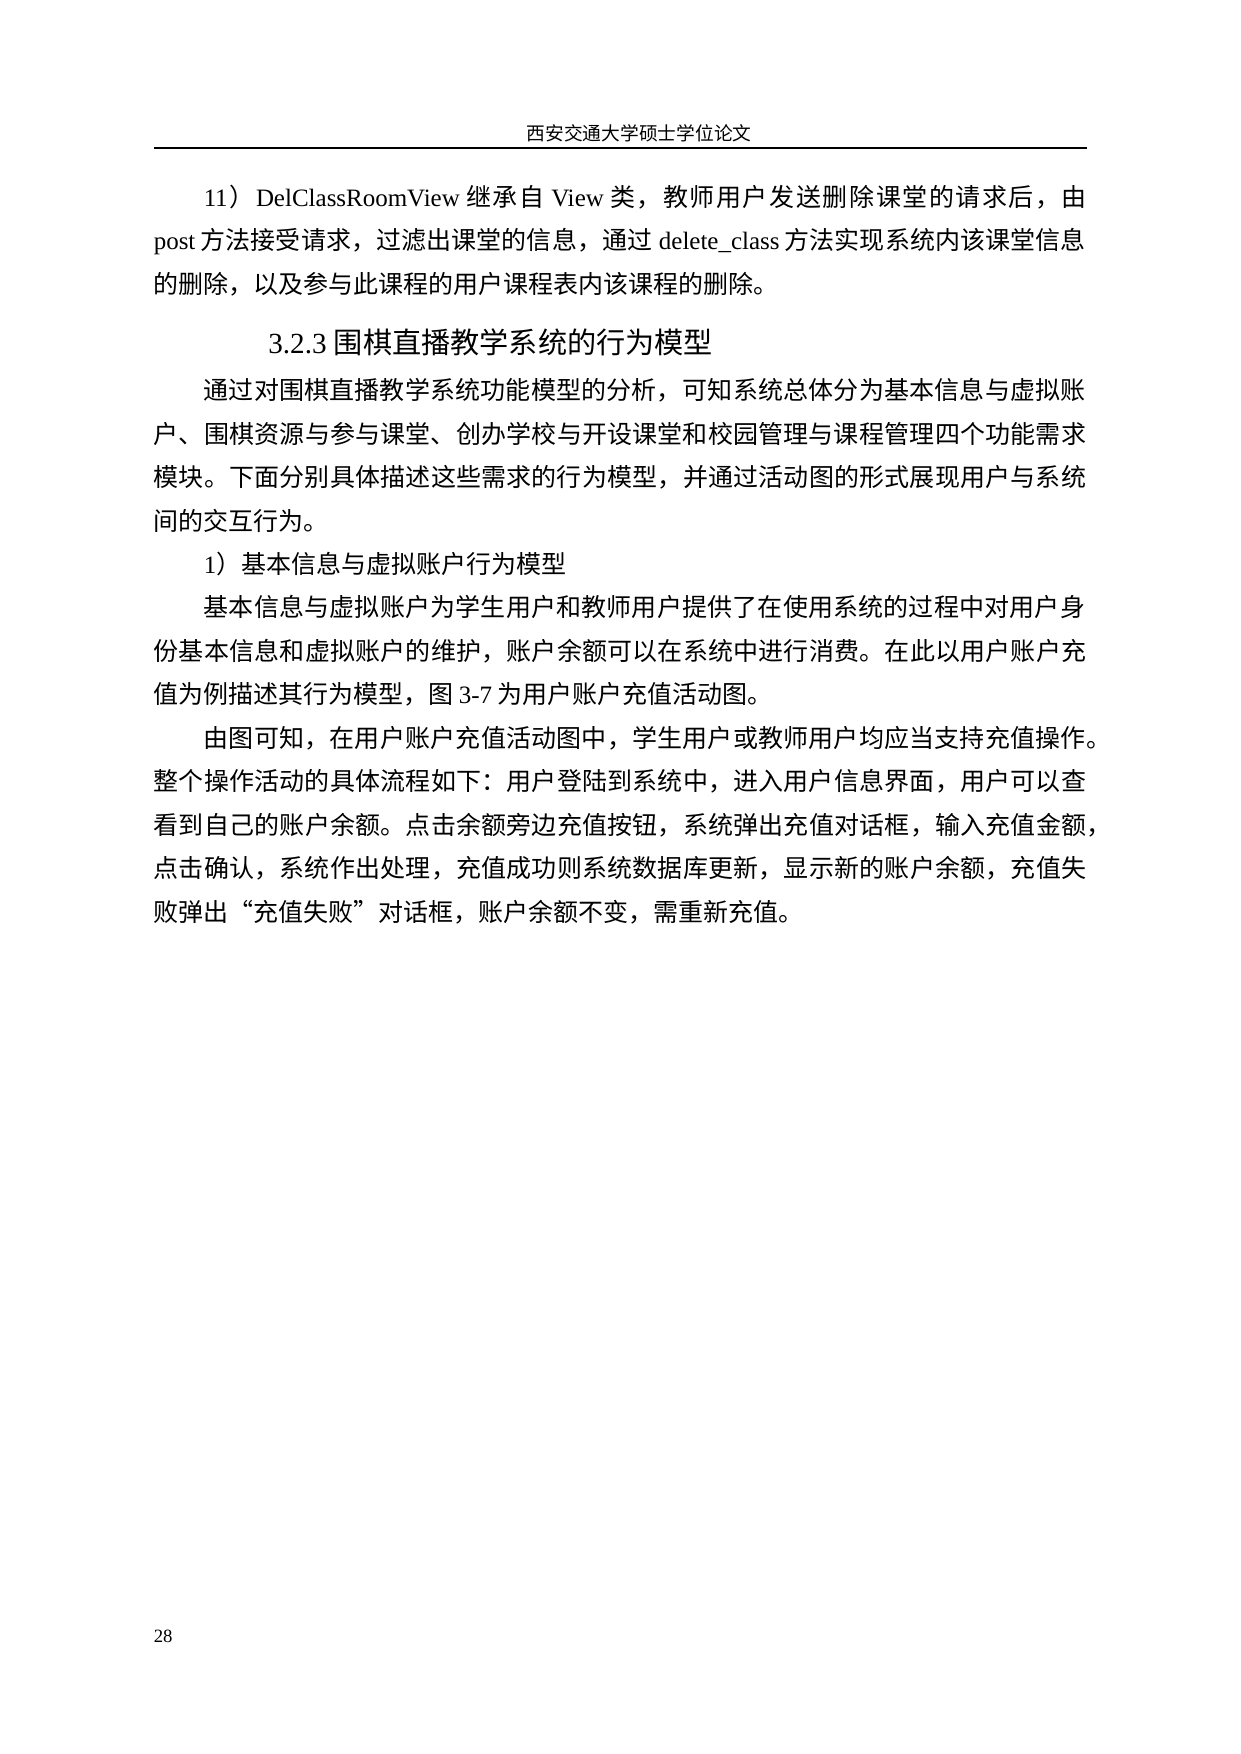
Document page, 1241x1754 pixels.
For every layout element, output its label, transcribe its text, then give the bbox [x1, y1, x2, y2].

text 由图可知，在用户账户充值活动图中，学生用户或教师用户均应当支持充值操作。整个操作活动的具体流程如下：用户登陆到系统中，进入用户信息界面，用户可以查看到自己的账户余额。点击余额旁边充值按钮，系统弹出充值对话框，输入充值金额，点击确认，系统作出处理，充值成功则系统数据库更新，显示新的账户余额，充值失败弹出“充值失败”对话框，账户余额不变，需重新充值。 [153, 718, 1087, 928]
text 11）DelClassRoomView继承自View类，教师用户发送删除课堂的请求后，由post方法接受请求，过滤出课堂的信息，通过delete_class方法实现系统内该课堂信息的删除，以及参与此课程的用户课程表内该课程的删除。 [153, 177, 1087, 300]
text 1）基本信息与虚拟账户行为模型 [153, 544, 1087, 581]
subtitle 围棋直播教学系统的行为模型 [268, 320, 1087, 362]
text 通过对围棋直播教学系统功能模型的分析，可知系统总体分为基本信息与虚拟账户、围棋资源与参与课堂、创办学校与开设课堂和校园管理与课程管理四个功能需求模块。下面分别具体描述这些需求的行为模型，并通过活动图的形式展现用户与系统间的交互行为。 [153, 371, 1087, 537]
text 基本信息与虚拟账户为学生用户和教师用户提供了在使用系统的过程中对用户身份基本信息和虚拟账户的维护，账户余额可以在系统中进行消费。在此以用户账户充值为例描述其行为模型，图3-7为用户账户充值活动图。 [153, 588, 1087, 711]
